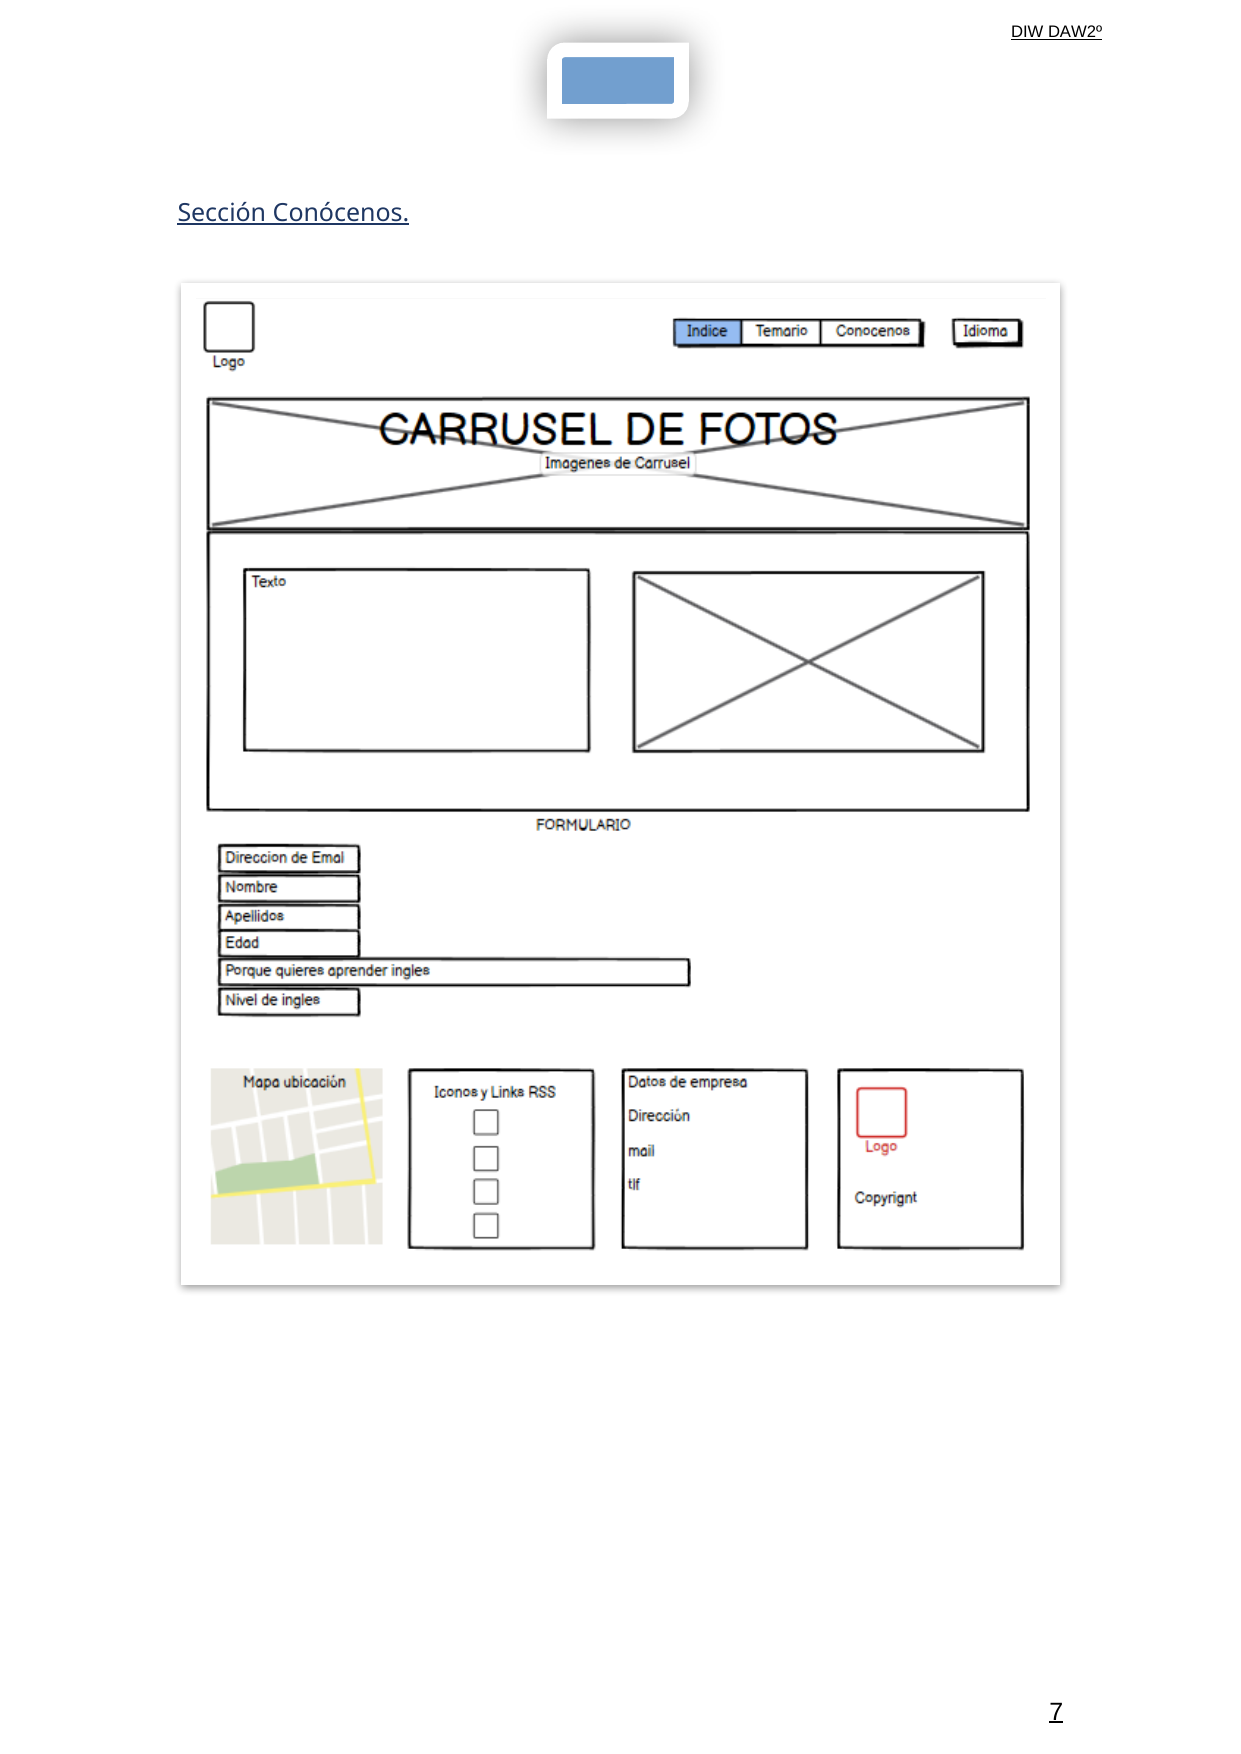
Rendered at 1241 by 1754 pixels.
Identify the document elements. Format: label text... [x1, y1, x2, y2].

picture [196, 298, 1046, 1271]
subtitle Sección Conócenos. [177, 194, 1063, 228]
